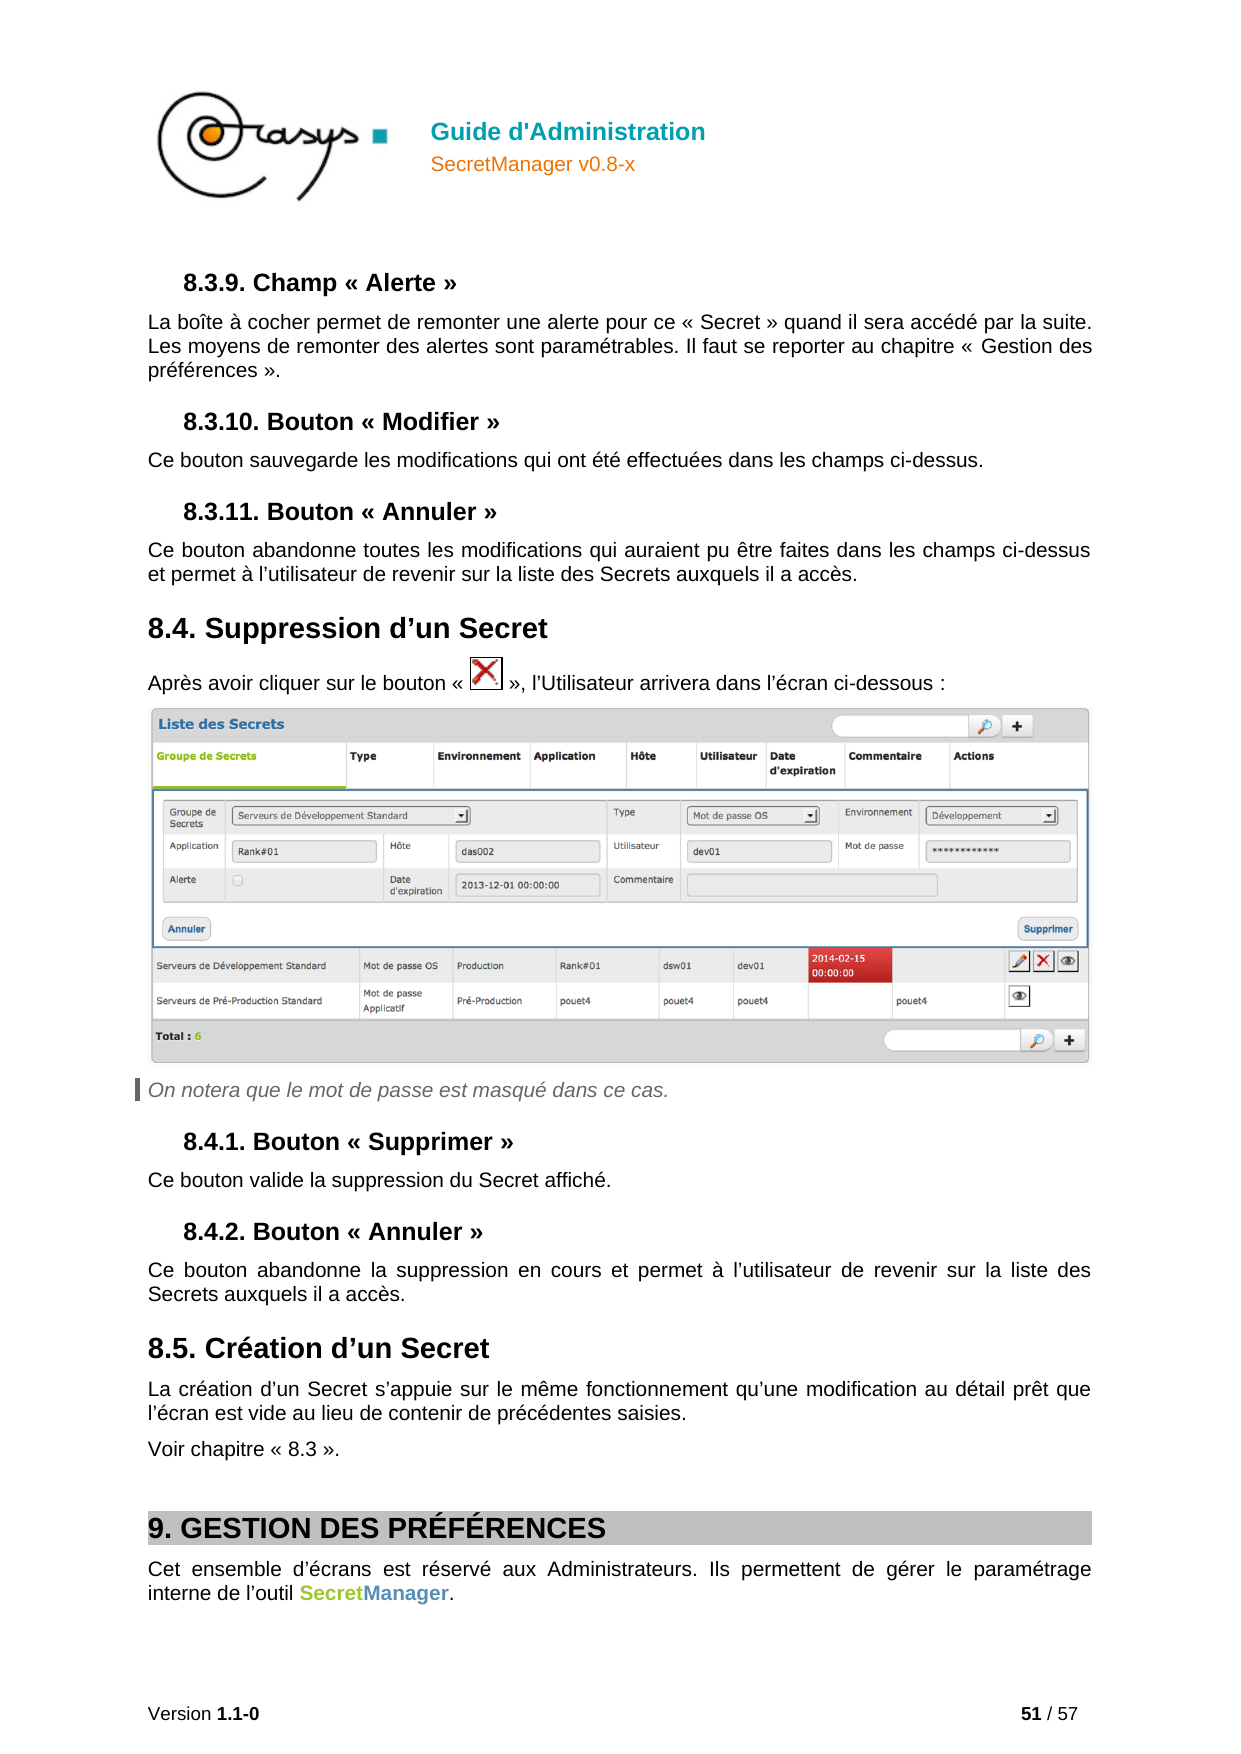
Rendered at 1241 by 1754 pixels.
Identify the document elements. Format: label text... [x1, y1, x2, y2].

text Ce bouton valide la suppression du Secret affiché. [148, 1168, 1092, 1192]
subtitle Champ « Alerte » [183, 268, 1092, 297]
subtitle Gestion des préférences [148, 1511, 1092, 1545]
subtitle Création d’un Secret [148, 1331, 1092, 1364]
text Ce bouton abandonne toutes les modifications qui auraient pu être faites dans les champs ci-dessus et permet à l’utilisateur de revenir sur la liste des Secrets auxquels il a accès. [148, 538, 1092, 586]
text Ce bouton sauvegarde les modifications qui ont été effectuées dans les champs ci-dessus. [148, 448, 1092, 472]
text On notera que le mot de passe est masqué dans ce cas. [135, 1077, 1092, 1101]
text Après avoir cliquer sur le bouton « », l’Utilisateur arrivera dans l’écran ci-dessous : [148, 657, 1092, 694]
subtitle Bouton « Annuler » [183, 1217, 1092, 1245]
text Cet ensemble d’écrans est réservé aux Administrateurs. Ils permettent de gérer le paramétrage interne de l’outil SecretManager. [148, 1557, 1092, 1605]
subtitle Suppression d’un Secret [148, 611, 1092, 644]
text Ce bouton abandonne la suppression en cours et permet à l’utilisateur de revenir sur la liste des Secrets auxquels il a accès. [148, 1258, 1092, 1306]
picture [471, 658, 501, 689]
text La création d’un Secret s’appuie sur le même fonctionnement qu’une modification au détail prêt que l’écran est vide au lieu de contenir de précédentes saisies. [148, 1377, 1092, 1425]
text Voir chapitre « 8.3 ». [148, 1437, 1092, 1461]
subtitle Bouton « Annuler » [183, 497, 1092, 525]
subtitle Bouton « Supprimer » [183, 1126, 1092, 1155]
subtitle Bouton « Modifier » [183, 406, 1092, 435]
picture [147, 80, 408, 220]
text La boîte à cocher permet de remonter une alerte pour ce « Secret » quand il sera accédé par la suite. Les moyens de remonter des alertes sont paramétrables. Il faut se reporter au chapitre « Gestion des préférences ». [148, 309, 1092, 381]
picture [147, 707, 1093, 1065]
